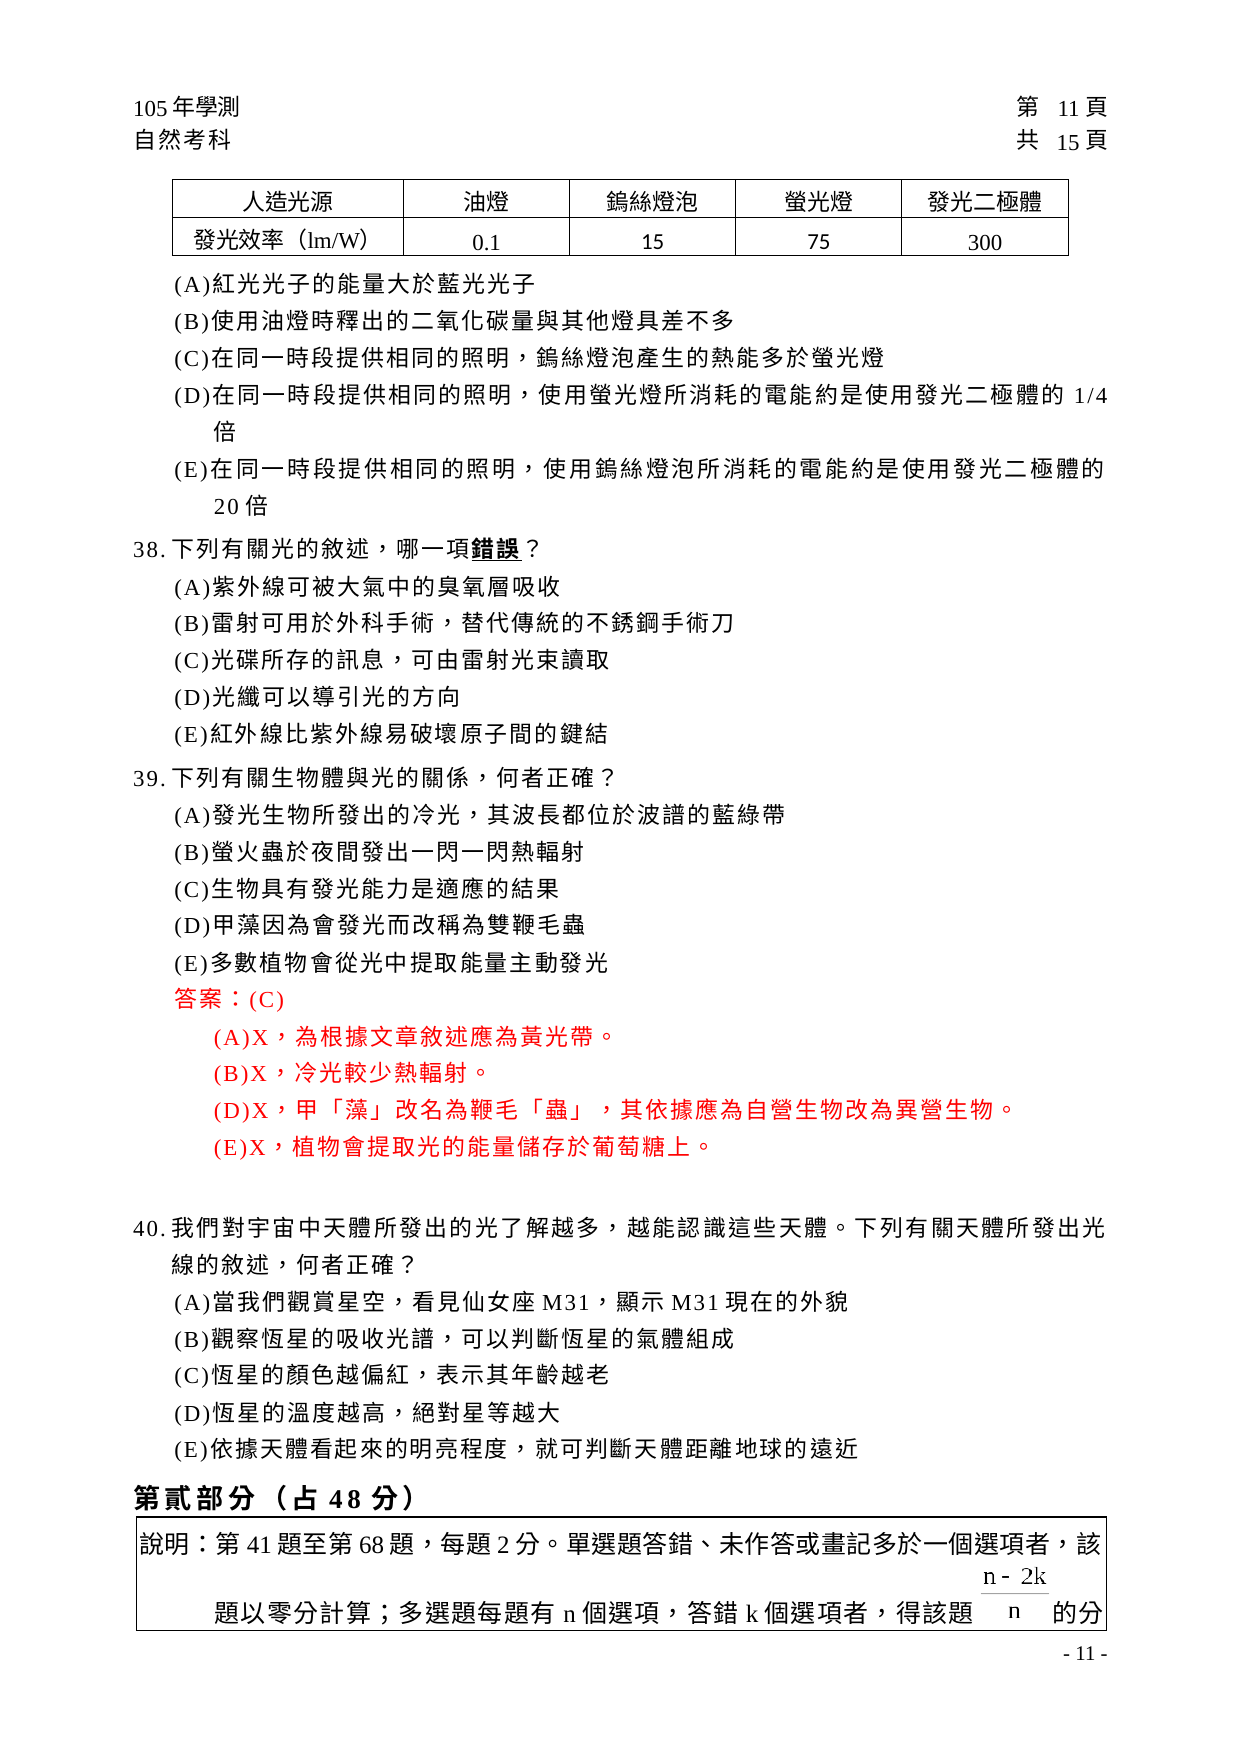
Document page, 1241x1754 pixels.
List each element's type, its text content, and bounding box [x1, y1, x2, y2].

text (B)雷射可用於外科手術，替代傳統的不銹鋼手術刀 [174, 602, 1107, 638]
table_cell 15 [570, 218, 735, 255]
text (B)螢火蟲於夜間發出一閃一閃熱輻射 [174, 830, 1107, 867]
text 第貳部分（占48分） [133, 1477, 1107, 1516]
text 38. 下列有關光的敘述，哪一項錯誤？ [133, 528, 1107, 564]
table_cell 人造光源 [173, 180, 403, 217]
text 39. 下列有關生物體與光的關係，何者正確？ [133, 756, 1107, 793]
text (A)當我們觀賞星空，看見仙女座M31，顯示M31現在的外貌 [174, 1280, 1107, 1317]
table_cell 發光效率（lm/W） [173, 218, 403, 255]
text (D)甲藻因為會發光而改稱為雙鞭毛蟲 [174, 904, 1107, 941]
text (E)多數植物會從光中提取能量主動發光 [174, 941, 1107, 978]
text (E)依據天體看起來的明亮程度，就可判斷天體距離地球的遠近 [174, 1428, 1107, 1464]
table_cell 75 [736, 218, 901, 255]
text 答案：(C) (A)X，為根據文章敘述應為黃光帶。 (B)X，冷光較少熱輻射。 (D)X，甲「藻」改名為鞭毛「蟲」，其依據應為自營生物改為異營生物。 (E)X，植物會提取光的能量儲存於葡萄糖上。 [174, 978, 1107, 1199]
table_cell 油燈 [404, 180, 569, 217]
text (C)生物具有發光能力是適應的結果 [174, 867, 1107, 904]
text (E)紅外線比紫外線易破壞原子間的鍵結 [174, 712, 1107, 749]
text (D)恆星的溫度越高，絕對星等越大 [174, 1391, 1107, 1428]
table_cell 0.1 [404, 218, 569, 255]
text 40. 我們對宇宙中天體所發出的光了解越多，越能認識這些天體。下列有關天體所發出光線的敘述，何者正確？ [133, 1206, 1107, 1280]
table_cell 螢光燈 [736, 180, 901, 217]
text (B)使用油燈時釋出的二氧化碳量與其他燈具差不多 [174, 299, 1107, 336]
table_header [137, 1518, 1106, 1630]
text (C)在同一時段提供相同的照明，鎢絲燈泡產生的熱能多於螢光燈 [174, 336, 1107, 373]
table_cell 300 [902, 218, 1068, 255]
text (C)光碟所存的訊息，可由雷射光束讀取 [174, 638, 1107, 676]
text (C)恆星的顏色越偏紅，表示其年齡越老 [174, 1354, 1107, 1391]
table_cell 發光二極體 [902, 180, 1068, 217]
text (E)在同一時段提供相同的照明，使用鎢絲燈泡所消耗的電能約是使用發光二極體的20倍 [174, 447, 1107, 521]
text (A)紅光光子的能量大於藍光光子 [174, 262, 1107, 299]
table_cell 鎢絲燈泡 [570, 180, 735, 217]
text (D)光纖可以導引光的方向 [174, 676, 1107, 712]
text (A)紫外線可被大氣中的臭氧層吸收 [174, 564, 1107, 602]
text (A)發光生物所發出的冷光，其波長都位於波譜的藍綠帶 [174, 793, 1107, 830]
text (D)在同一時段提供相同的照明，使用螢光燈所消耗的電能約是使用發光二極體的1/4倍 [174, 373, 1107, 447]
text (B)觀察恆星的吸收光譜，可以判斷恆星的氣體組成 [174, 1317, 1107, 1354]
